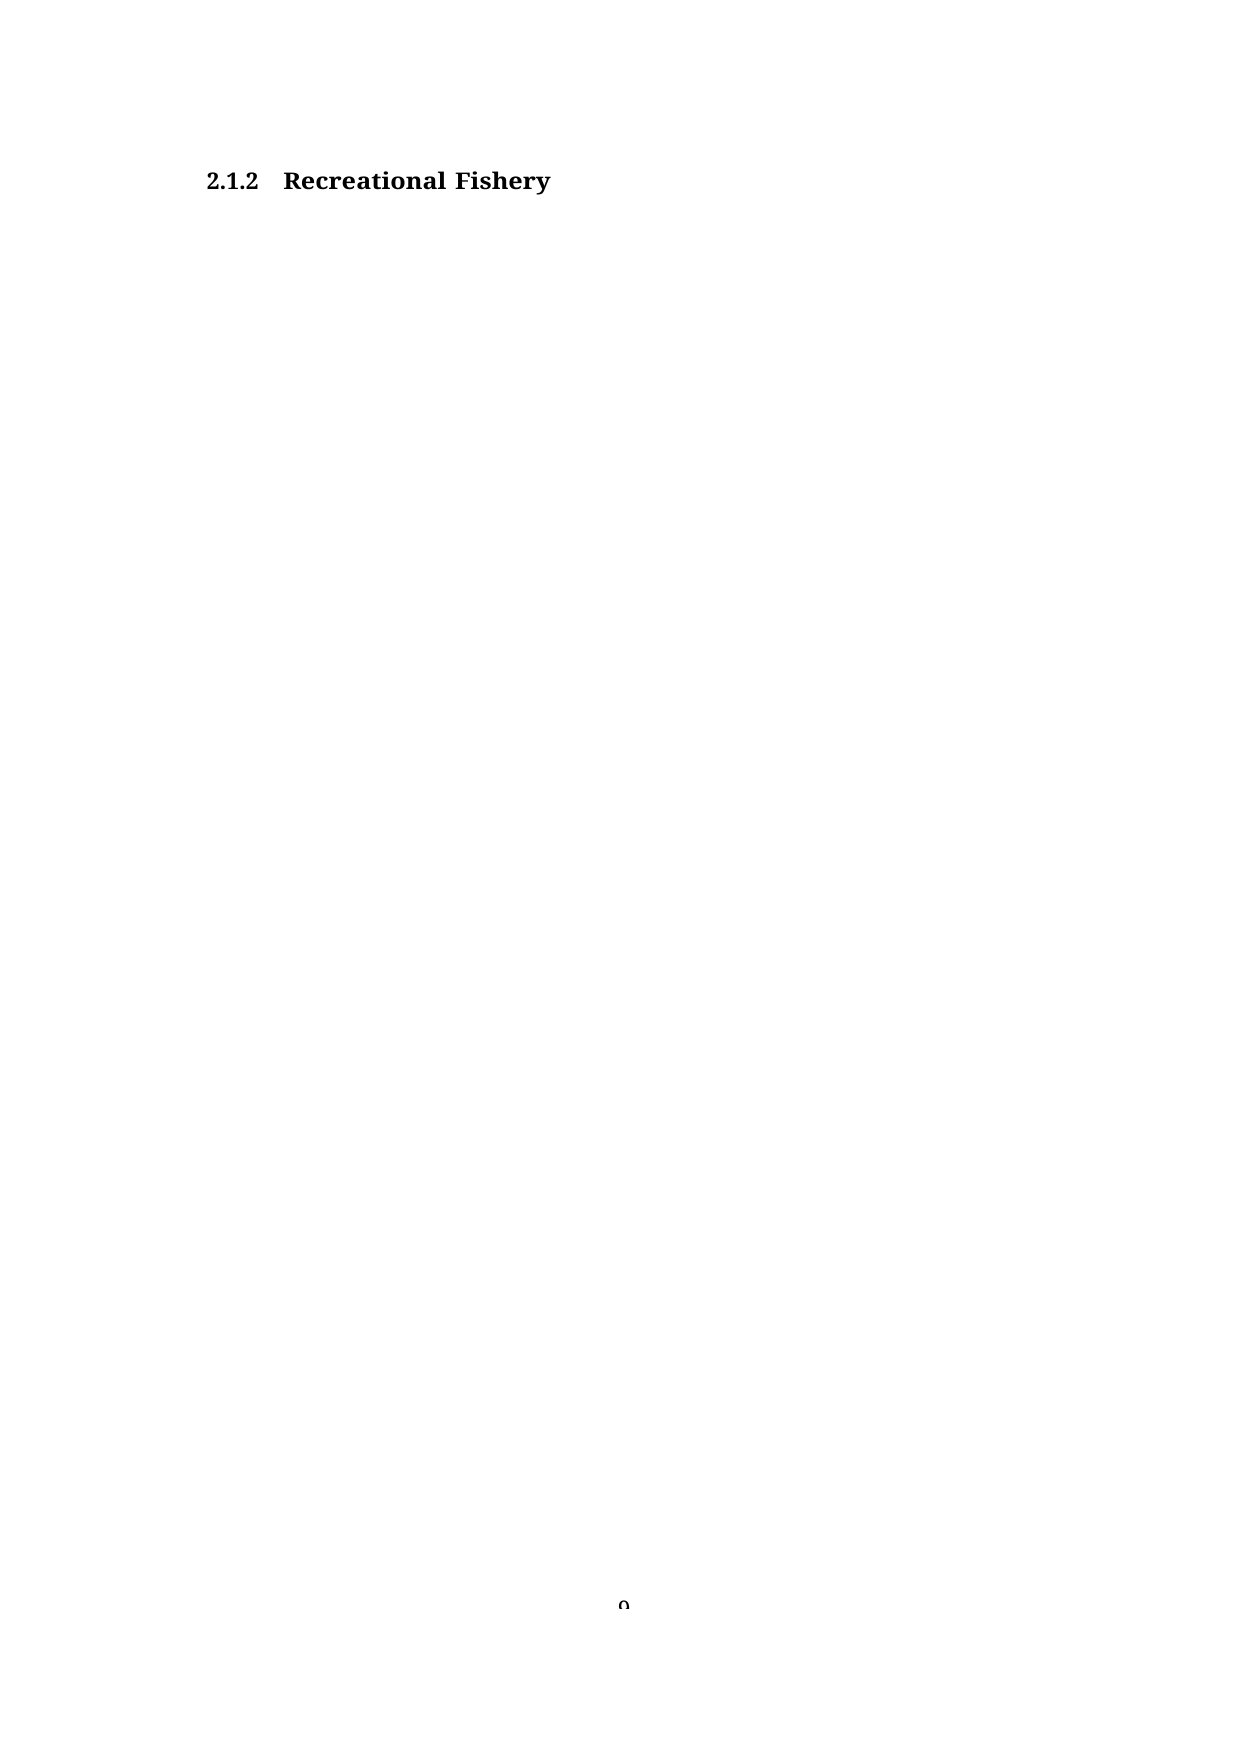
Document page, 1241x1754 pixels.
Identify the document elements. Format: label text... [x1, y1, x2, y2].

subtitle Recreational Fishery [207, 164, 1065, 196]
